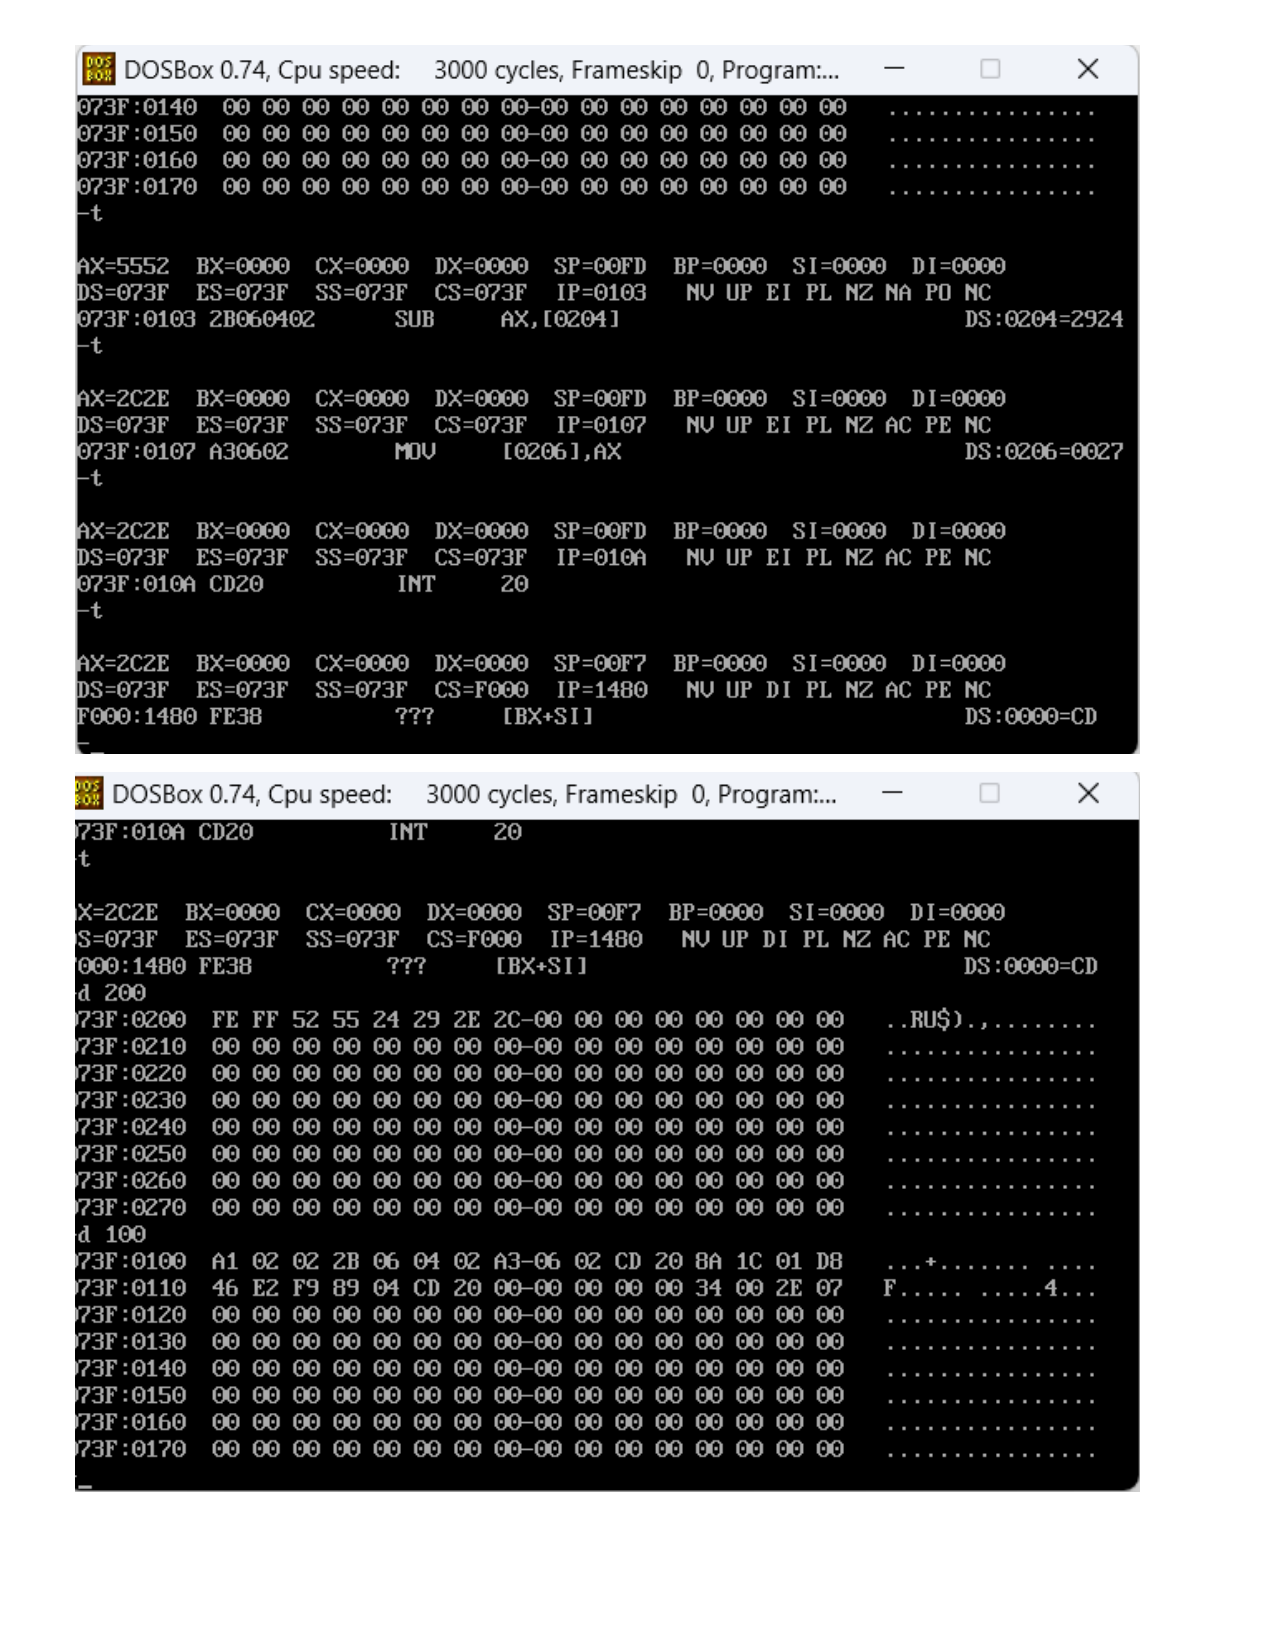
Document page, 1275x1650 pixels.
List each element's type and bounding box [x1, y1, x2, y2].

picture [75, 45, 1140, 754]
picture [75, 772, 1140, 1492]
